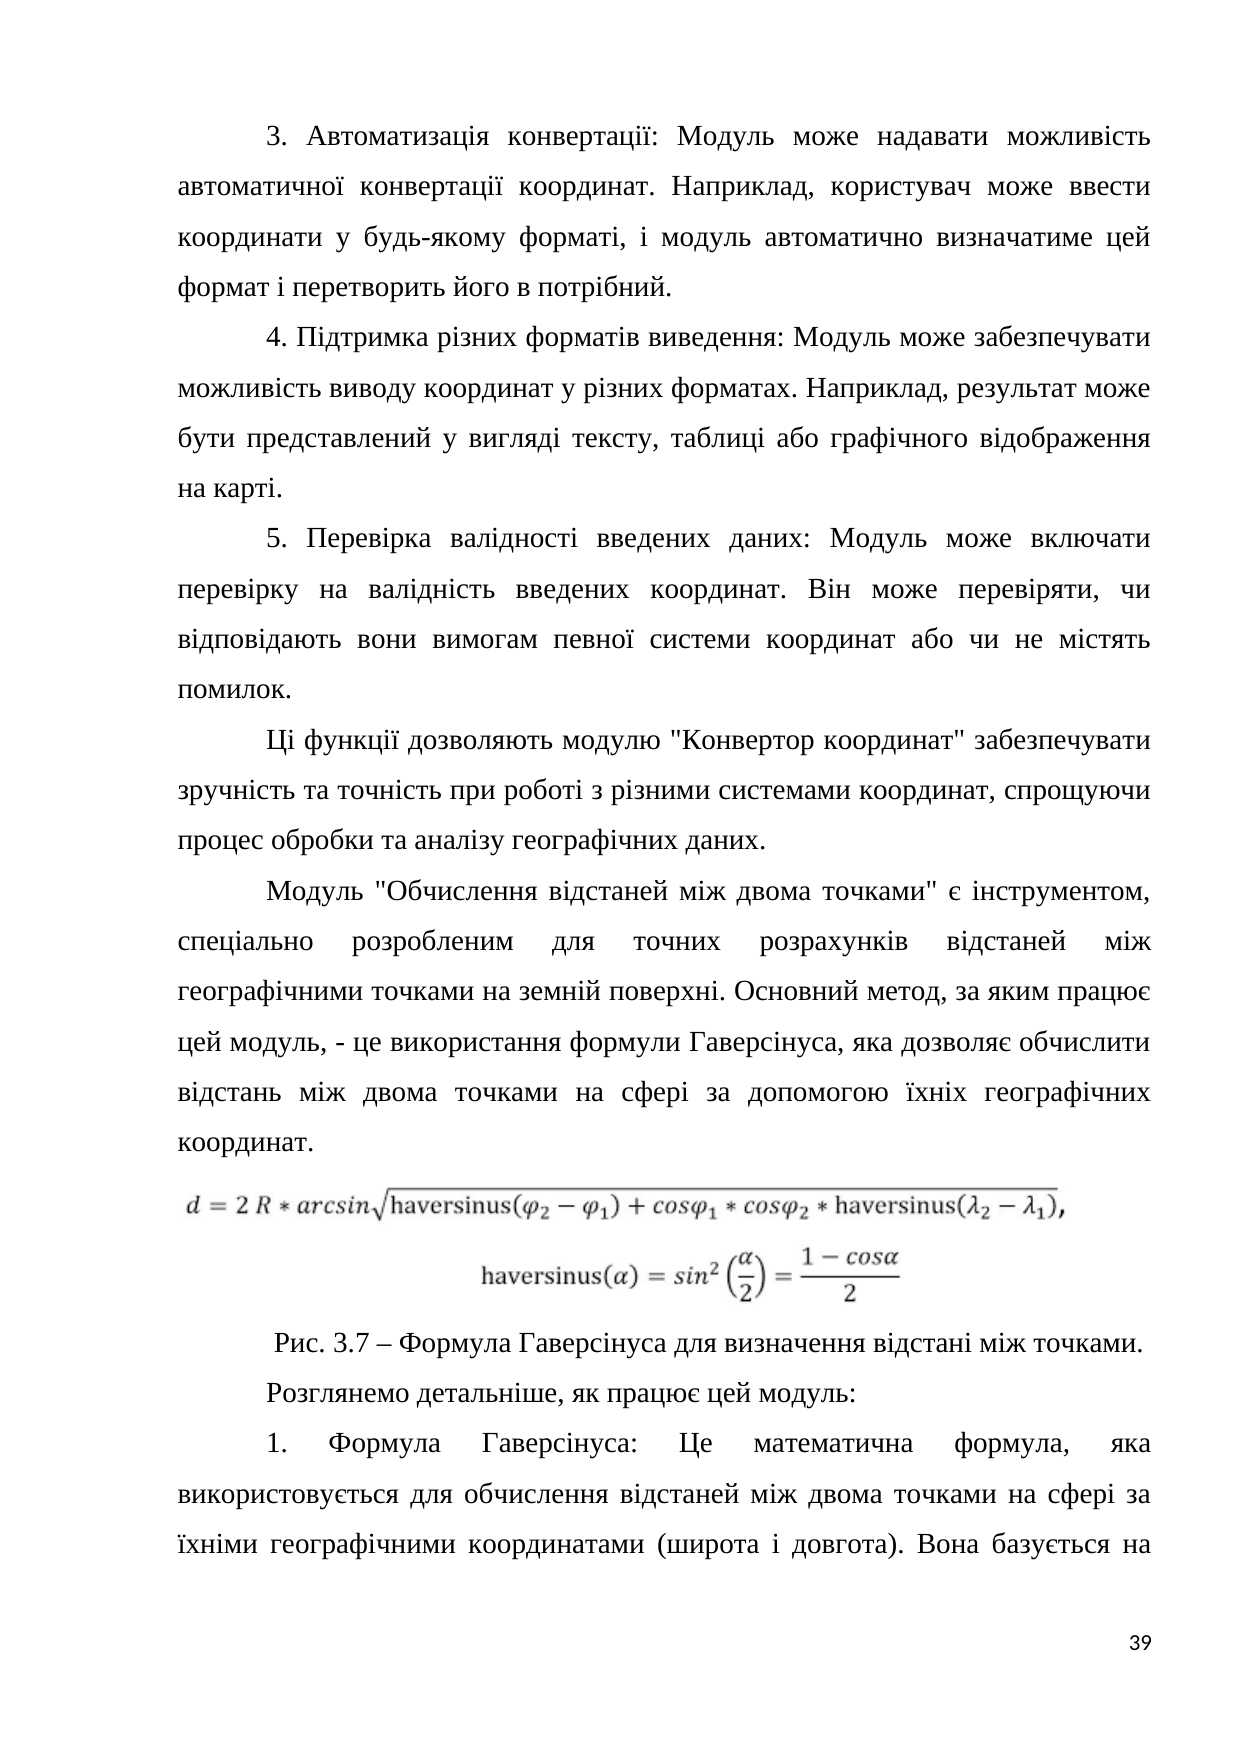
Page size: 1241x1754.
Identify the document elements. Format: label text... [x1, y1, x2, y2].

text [177, 1426, 1152, 1560]
text Рис. 3.7 – Формула Гаверсінуса для визначення відстані між точками. [177, 1325, 1152, 1358]
text 3. Автоматизація конвертації: Модуль може надавати можливість автоматичної конвертації координат. Наприклад, користувач може ввести координати у будь-якому форматі, і модуль автоматично визначатиме цей формат і перетворить його в потрібний. [177, 118, 1152, 303]
picture [177, 1174, 1083, 1311]
text 5. Перевірка валідності введених даних: Модуль може включати перевірку на валідність введених координат. Він може перевіряти, чи відповідають вони вимогам певної системи координат або чи не містять помилок. [177, 521, 1152, 705]
text Ці функції дозволяють модулю "Конвертор координат" забезпечувати зручність та точність при роботі з різними системами координат, спрощуючи процес обробки та аналізу географічних даних. [177, 722, 1152, 856]
text Розглянемо детальніше, як працює цей модуль: [177, 1375, 1152, 1409]
text Модуль "Обчислення відстаней між двома точками" є інструментом, спеціально розробленим для точних розрахунків відстаней між географічними точками на земній поверхні. Основний метод, за яким працює цей модуль, - це використання формули Гаверсінуса, яка дозволяє обчислити відстань між двома точками на сфері за допомогою їхніх географічних координат. [177, 873, 1152, 1158]
text 4. Підтримка різних форматів виведення: Модуль може забезпечувати можливість виводу координат у різних форматах. Наприклад, результат може бути представлений у вигляді тексту, таблиці або графічного відображення на карті. [177, 319, 1152, 504]
